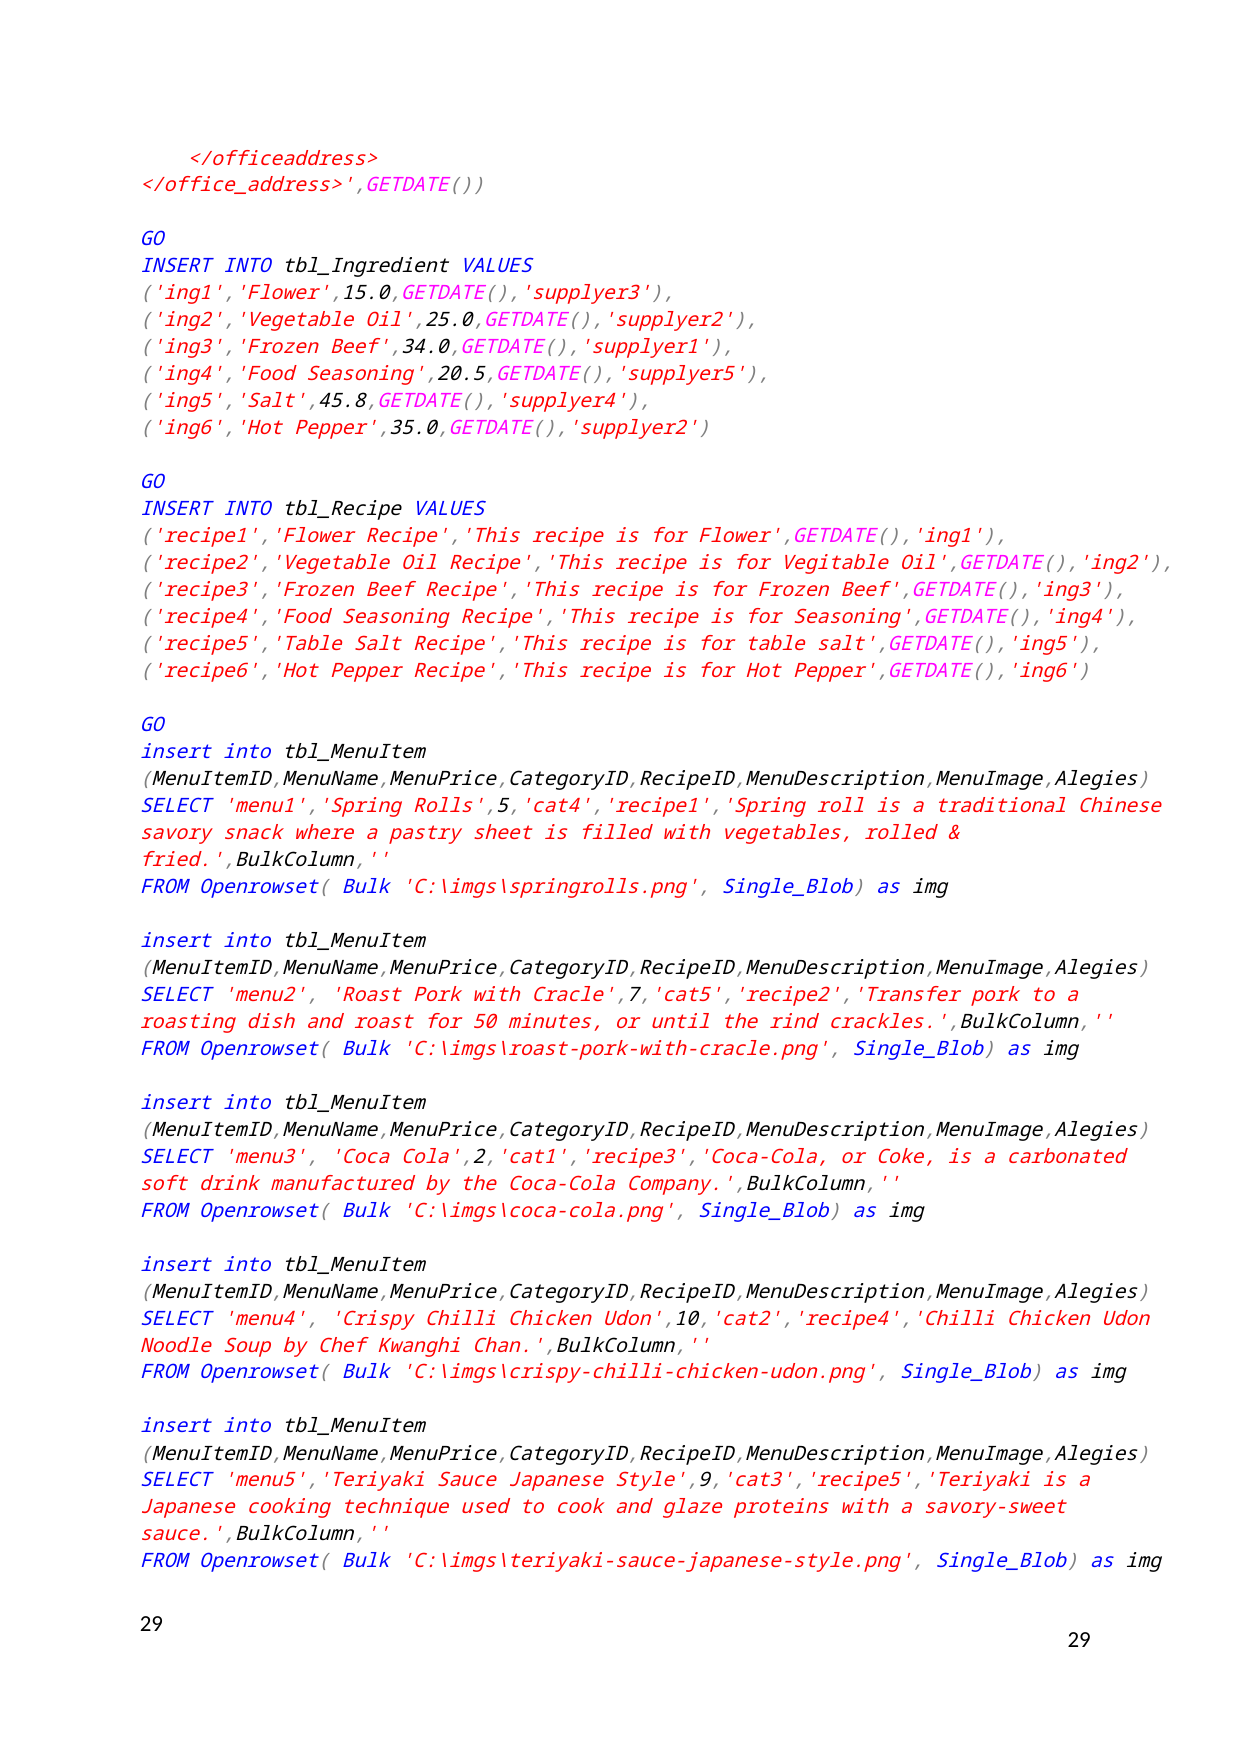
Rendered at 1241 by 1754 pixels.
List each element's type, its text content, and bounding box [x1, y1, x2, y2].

text insert into tbl_MenuItem (MenuItemID,MenuName,MenuPrice,CategoryID,RecipeID,MenuDescription,MenuImage,Alegies) [139, 1088, 1176, 1142]
text FROM Openrowset( Bulk 'C:\imgs\springrolls.png', Single_Blob) as img [139, 872, 1176, 899]
text FROM Openrowset( Bulk 'C:\imgs\roast-pork-with-cracle.png', Single_Blob) as img [139, 1034, 1176, 1061]
text ('ing5','Salt',45.8,GETDATE(),'supplyer4'), [139, 387, 1176, 413]
text SELECT 'menu4', 'Crispy Chilli Chicken Udon',10,'cat2','recipe4','Chilli Chicken Udon Noodle Soup by Chef Kwanghi Chan.',BulkColumn,'' [139, 1304, 1176, 1358]
text ('ing4','Food Seasoning',20.5,GETDATE(),'supplyer5'), [139, 359, 1176, 387]
text ('recipe1','Flower Recipe','This recipe is for Flower',GETDATE(),'ing1'), [139, 521, 1176, 548]
text insert into tbl_MenuItem (MenuItemID,MenuName,MenuPrice,CategoryID,RecipeID,MenuDescription,MenuImage,Alegies) [139, 926, 1176, 980]
text insert into tbl_MenuItem (MenuItemID,MenuName,MenuPrice,CategoryID,RecipeID,MenuDescription,MenuImage,Alegies) [139, 1412, 1176, 1466]
text </officeaddress> [139, 144, 1176, 171]
text ('ing2','Vegetable Oil',25.0,GETDATE(),'supplyer2'), [139, 306, 1176, 333]
text ('ing3','Frozen Beef',34.0,GETDATE(),'supplyer1'), [139, 333, 1176, 359]
text ('ing6','Hot Pepper',35.0,GETDATE(),'supplyer2') [139, 413, 1176, 441]
text GO [139, 225, 1176, 252]
text GO [139, 467, 1176, 494]
text insert into tbl_MenuItem (MenuItemID,MenuName,MenuPrice,CategoryID,RecipeID,MenuDescription,MenuImage,Alegies) [139, 737, 1176, 791]
text SELECT 'menu3', 'Coca Cola',2,'cat1','recipe3','Coca-Cola, or Coke, is a carbonated soft drink manufactured by the Coca-Cola Company.',BulkColumn,'' [139, 1142, 1176, 1196]
text INSERT INTO tbl_Ingredient VALUES [139, 252, 1176, 279]
text ('recipe2','Vegetable Oil Recipe','This recipe is for Vegitable Oil',GETDATE(),'ing2'), [139, 548, 1176, 575]
text insert into tbl_MenuItem (MenuItemID,MenuName,MenuPrice,CategoryID,RecipeID,MenuDescription,MenuImage,Alegies) [139, 1250, 1176, 1304]
text INSERT INTO tbl_Recipe VALUES [139, 494, 1176, 521]
text SELECT 'menu5','Teriyaki Sauce Japanese Style',9,'cat3','recipe5','Teriyaki is a Japanese cooking technique used to cook and glaze proteins with a savory-sweet sauce.',BulkColumn,'' [139, 1466, 1176, 1547]
text FROM Openrowset( Bulk 'C:\imgs\coca-cola.png', Single_Blob) as img [139, 1196, 1176, 1223]
text ('recipe5','Table Salt Recipe','This recipe is for table salt',GETDATE(),'ing5'), [139, 629, 1176, 656]
text ('recipe3','Frozen Beef Recipe','This recipe is for Frozen Beef',GETDATE(),'ing3'), [139, 575, 1176, 602]
text ('ing1','Flower',15.0,GETDATE(),'supplyer3'), [139, 279, 1176, 306]
text FROM Openrowset( Bulk 'C:\imgs\teriyaki-sauce-japanese-style.png', Single_Blob) as img [139, 1547, 1176, 1574]
text </office_address>',GETDATE()) [139, 171, 1176, 198]
text SELECT 'menu1','Spring Rolls',5,'cat4','recipe1','Spring roll is a traditional Chinese savory snack where a pastry sheet is filled with vegetables, rolled & fried.',BulkColumn,'' [139, 791, 1176, 872]
text ('recipe4','Food Seasoning Recipe','This recipe is for Seasoning',GETDATE(),'ing4'), [139, 602, 1176, 629]
text FROM Openrowset( Bulk 'C:\imgs\crispy-chilli-chicken-udon.png', Single_Blob) as img [139, 1358, 1176, 1385]
text SELECT 'menu2', 'Roast Pork with Cracle',7,'cat5','recipe2','Transfer pork to a roasting dish and roast for 50 minutes, or until the rind crackles.',BulkColumn,'' [139, 980, 1176, 1034]
text ('recipe6','Hot Pepper Recipe','This recipe is for Hot Pepper',GETDATE(),'ing6') [139, 656, 1176, 683]
text GO [139, 710, 1176, 737]
